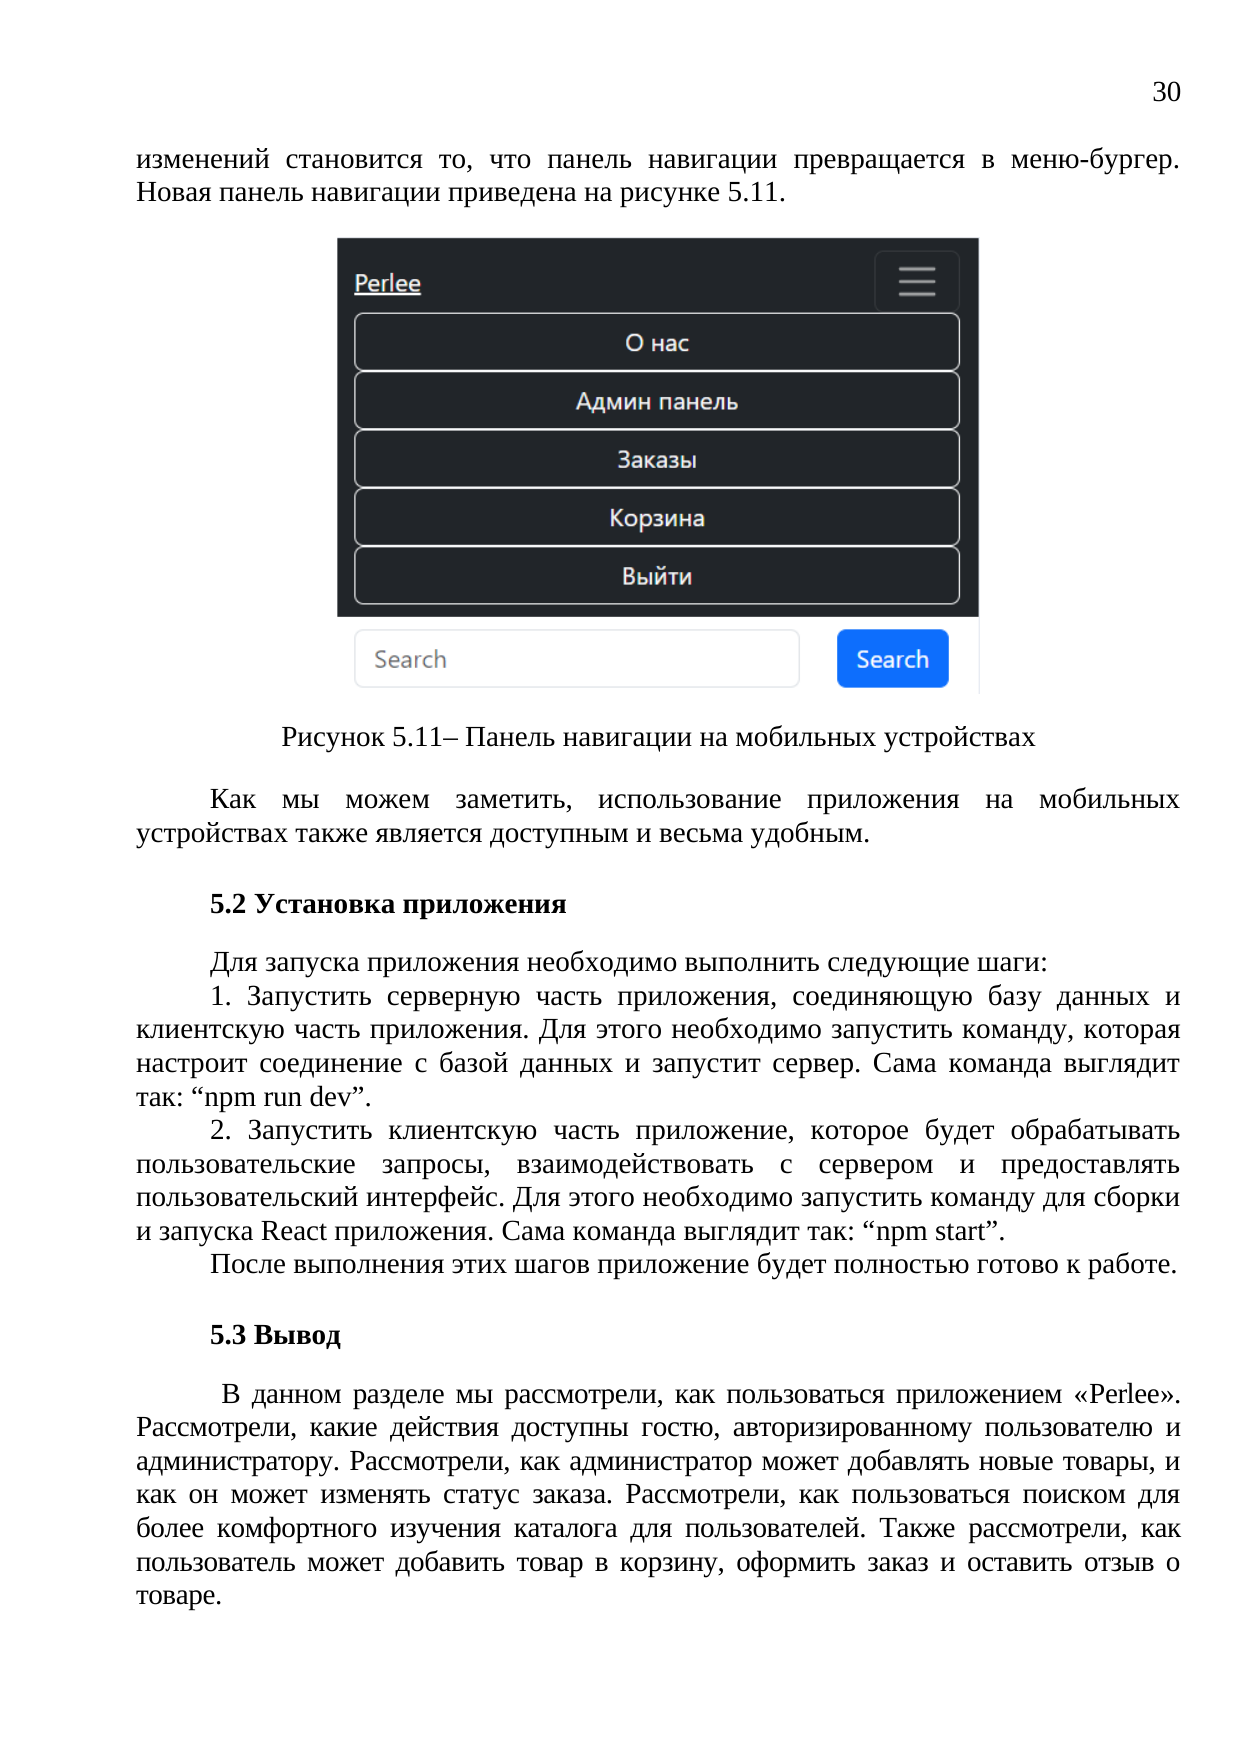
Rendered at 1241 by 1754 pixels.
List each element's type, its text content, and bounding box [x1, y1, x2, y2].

text После выполнения этих шагов приложение будет полностью готово к работе. [136, 1246, 1181, 1280]
text 2. Запустить клиентскую часть приложение, которое будет обрабатывать пользовательские запросы, взаимодействовать с сервером и предоставлять пользовательский интерфейс. Для этого необходимо запустить команду для сборки и запуска React приложения. Сама команда выглядит так: “npm start”. [136, 1112, 1181, 1246]
text Для запуска приложения необходимо выполнить следующие шаги: [136, 944, 1181, 978]
text 1. Запустить серверную часть приложения, соединяющую базу данных и клиентскую часть приложения. Для этого необходимо запустить команду, которая настроит соединение с базой данных и запустит сервер. Сама команда выглядит так: “npm run dev”. [136, 978, 1181, 1112]
subtitle 5.2 Установка приложения [136, 886, 1181, 919]
text Как мы можем заметить, использование приложения на мобильных устройствах также является доступным и весьма удобным. [136, 781, 1181, 848]
text В данном разделе мы рассмотрели, как пользоваться приложением «Perlee». Рассмотрели, какие действия доступны гостю, авторизированному пользователю и администратору. Рассмотрели, как администратор может добавлять новые товары, и как он может изменять статус заказа. Рассмотрели, как пользоваться поиском для более комфортного изучения каталога для пользователей. Также рассмотрели, как пользователь может добавить товар в корзину, оформить заказ и оставить отзыв о товаре. [136, 1376, 1181, 1611]
picture [337, 237, 980, 694]
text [136, 141, 1181, 208]
text Рисунок 5.11– Панель навигации на мобильных устройствах [136, 719, 1181, 752]
subtitle 5.3 Вывод [136, 1317, 1181, 1351]
